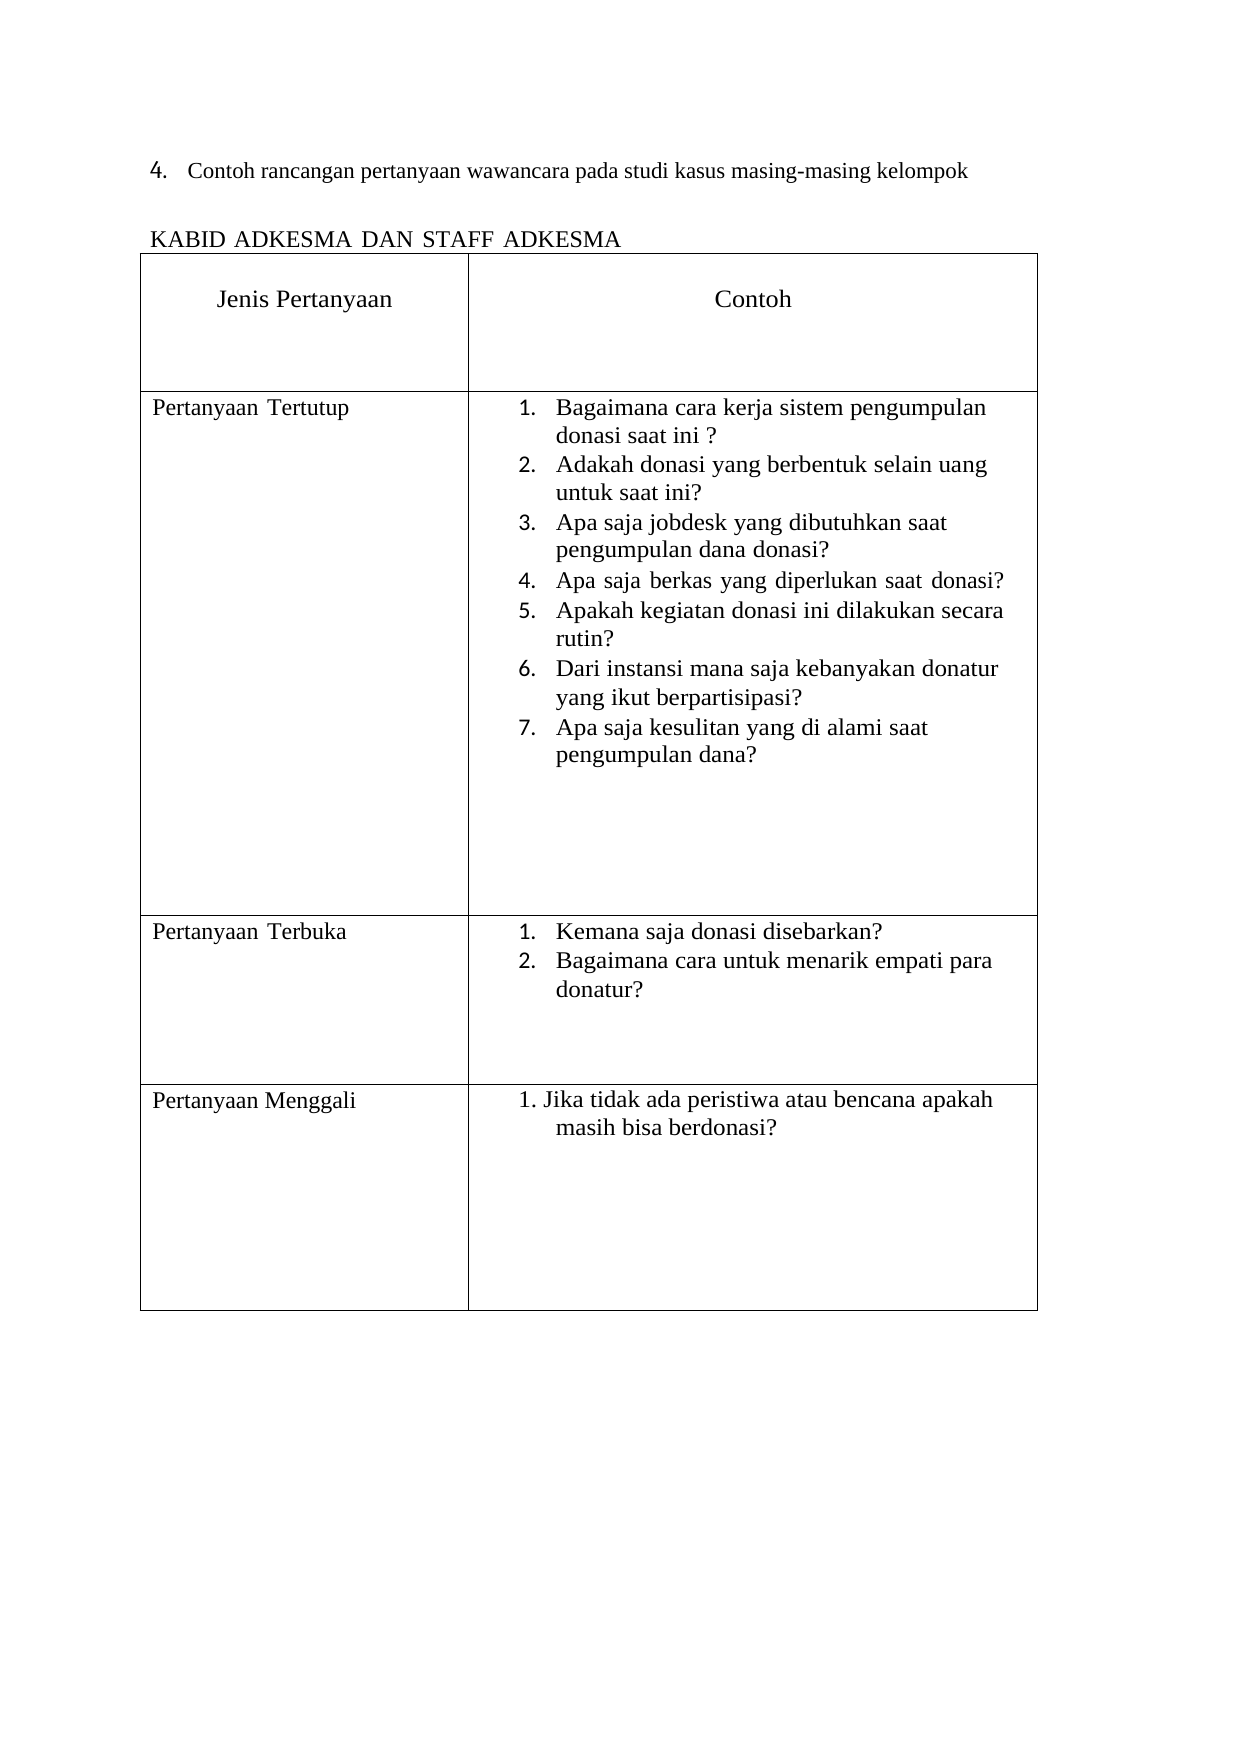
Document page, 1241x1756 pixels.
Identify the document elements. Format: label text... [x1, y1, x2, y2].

table_header Jenis Pertanyaan [141, 254, 468, 391]
table_cell Bagaimana cara kerja sistem pengumpulan donasi saat ini ? Adakah donasi yang berbentuk selain uang untuk saat ini? Apa saja jobdesk yang dibutuhkan saat pengumpulan dana donasi? Apa saja berkas yang diperlukan saat donasi? Apakah kegiatan donasi ini dilakukan secara rutin? Dari instansi mana saja kebanyakan donatur yang ikut berpartisipasi? Apa saja kesulitan yang di alami saat pengumpulan dana? [469, 392, 1037, 915]
table_header Contoh [469, 254, 1037, 391]
table_cell Pertanyaan Terbuka [141, 916, 468, 1084]
list Contoh rancangan pertanyaan wawancara pada studi kasus masing-masing kelompok [150, 156, 1203, 185]
table_cell Pertanyaan Tertutup [141, 392, 468, 915]
table_cell Pertanyaan Menggali [141, 1085, 468, 1310]
text KABID ADKESMA DAN STAFF ADKESMA [150, 225, 1203, 253]
table_cell Kemana saja donasi disebarkan? Bagaimana cara untuk menarik empati para donatur? [469, 916, 1037, 1084]
table_cell 1. Jika tidak ada peristiwa atau bencana apakah masih bisa berdonasi? [469, 1085, 1037, 1310]
